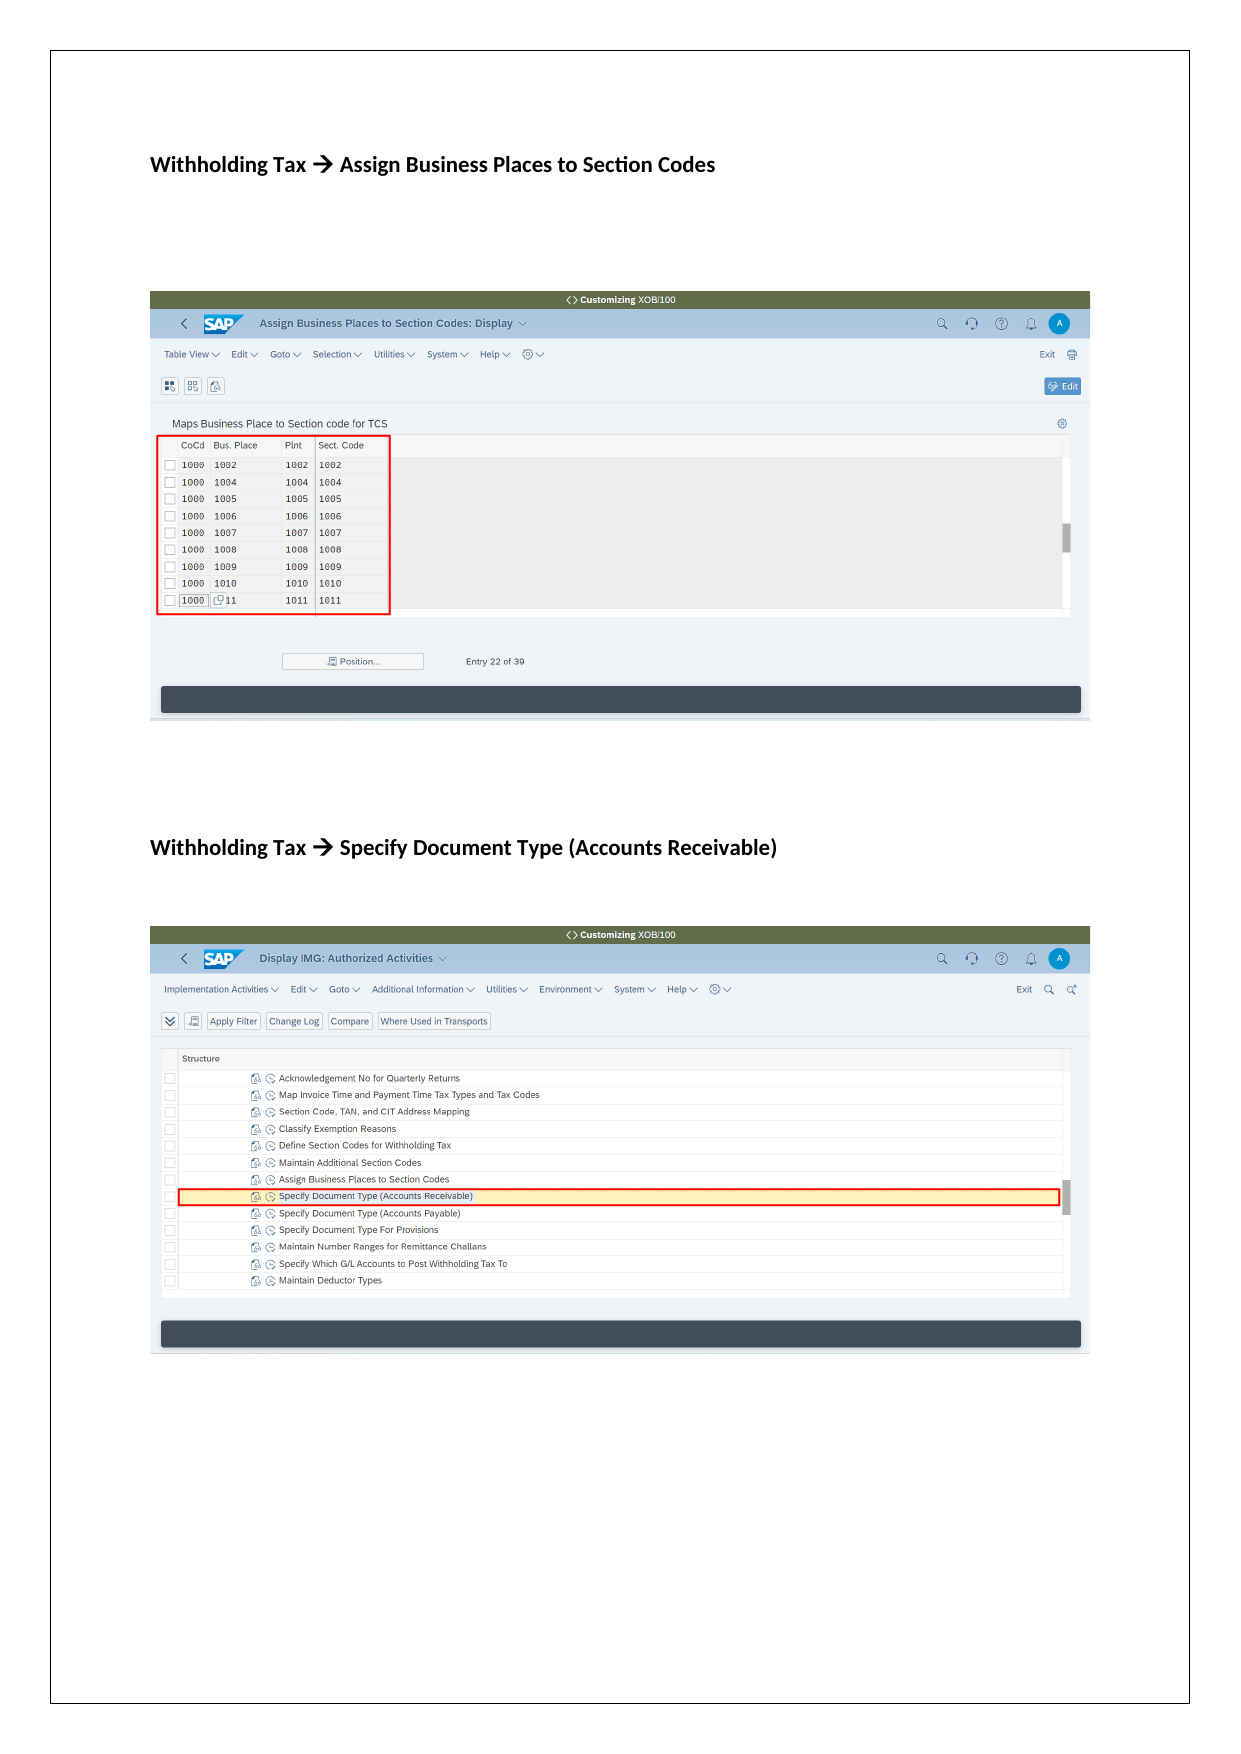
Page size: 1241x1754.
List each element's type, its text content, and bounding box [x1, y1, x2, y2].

text Withholding Tax Specify Document Type (Accounts Receivable) [150, 833, 1090, 861]
picture [150, 926, 1091, 1354]
text Withholding Tax Assign Business Places to Section Codes [150, 150, 1090, 178]
picture [150, 290, 1091, 721]
